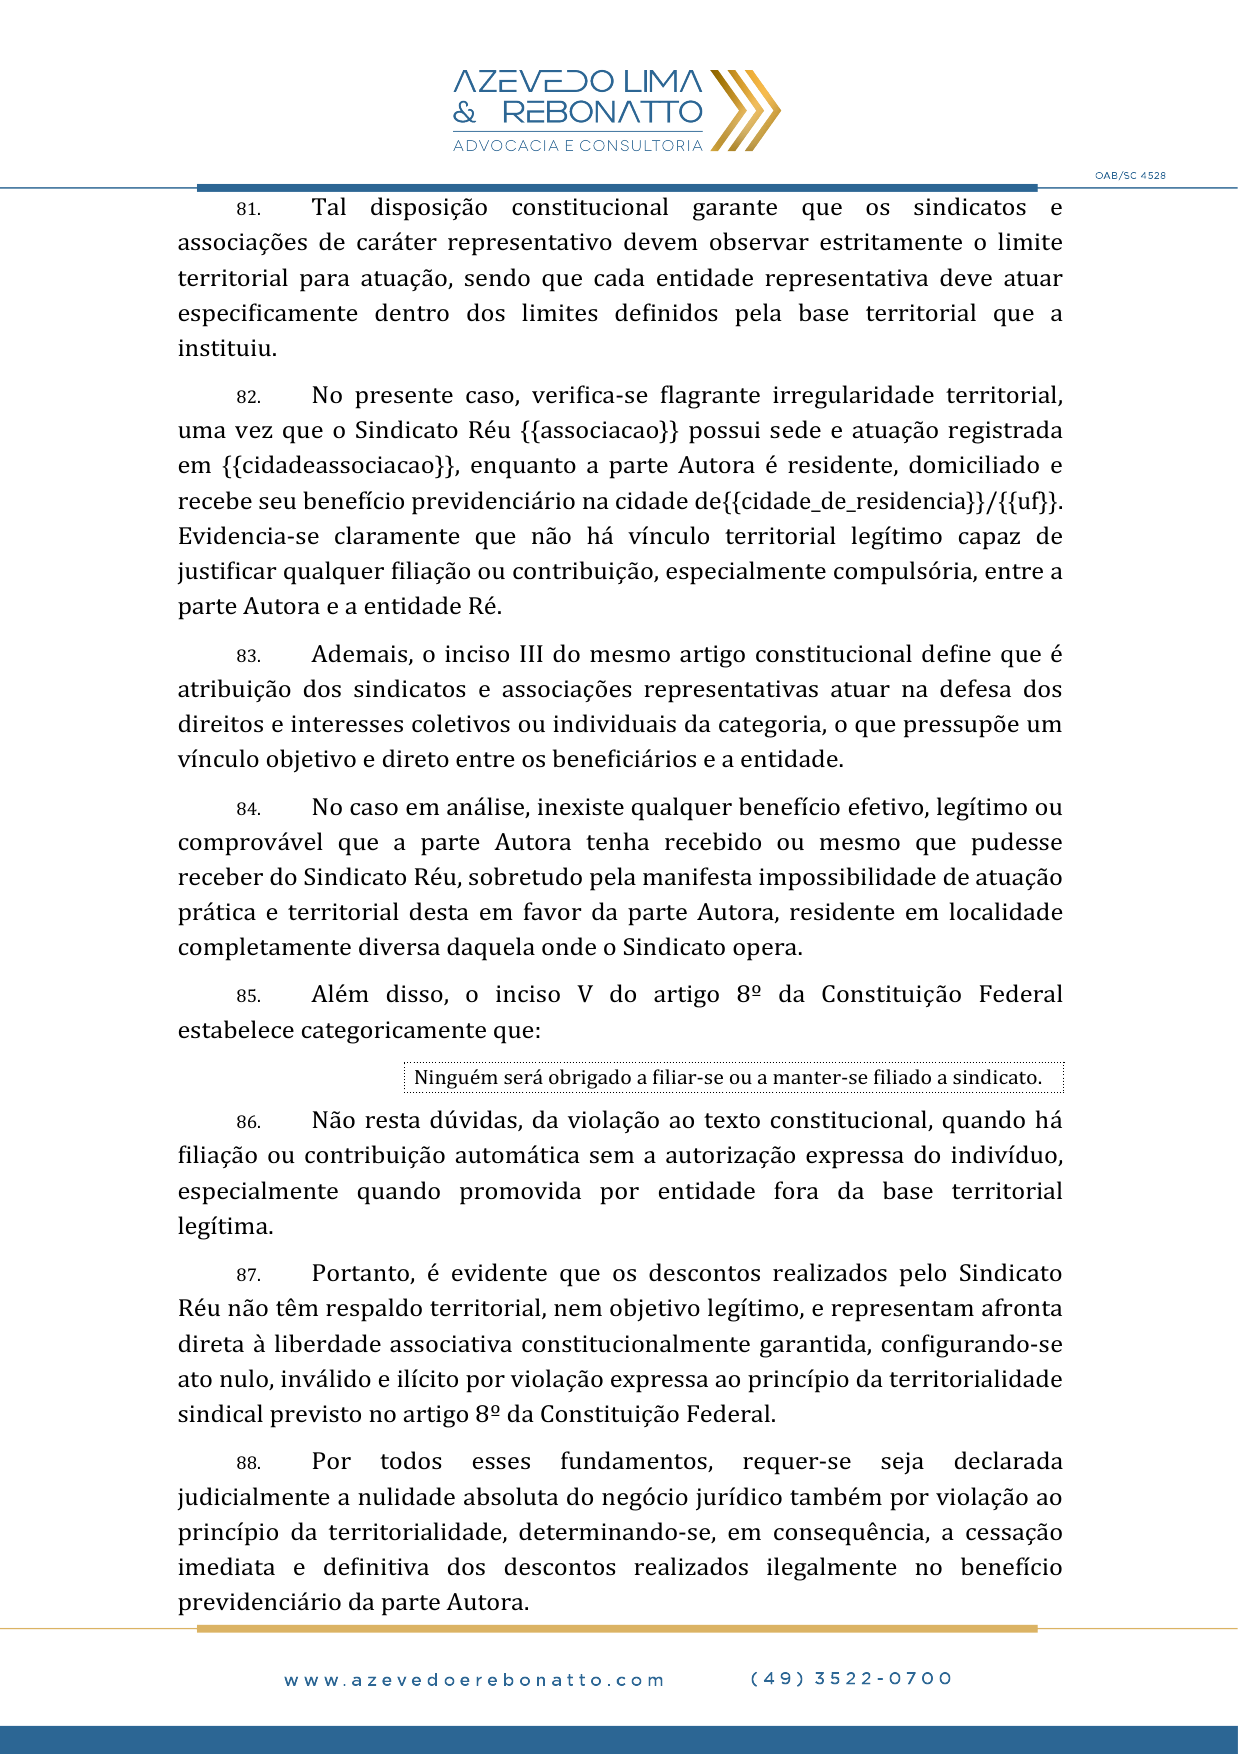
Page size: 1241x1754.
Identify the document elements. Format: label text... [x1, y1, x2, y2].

list Tal disposição constitucional garante que os sindicatos e associações de caráter representativo devem observar estritamente o limite territorial para atuação, sendo que cada entidade representativa deve atuar especificamente dentro dos limites definidos pela base territorial que a instituiu. [177, 192, 1063, 362]
picture [0, 0, 1238, 1754]
list No caso em análise, inexiste qualquer benefício efetivo, legítimo ou comprovável que a parte Autora tenha recebido ou mesmo que pudesse receber do Sindicato Réu, sobretudo pela manifesta impossibilidade de atuação prática e territorial desta em favor da parte Autora, residente em localidade completamente diversa daquela onde o Sindicato opera. [177, 791, 1063, 961]
list Não resta dúvidas, da violação ao texto constitucional, quando há filiação ou contribuição automática sem a autorização expressa do indivíduo, especialmente quando promovida por entidade fora da base territorial legítima. [177, 1105, 1063, 1240]
text Ninguém será obrigado a filiar-se ou a manter-se filiado a sindicato. [404, 1062, 1064, 1093]
list Portanto, é evidente que os descontos realizados pelo Sindicato Réu não têm respaldo territorial, nem objetivo legítimo, e representam afronta direta à liberdade associativa constitucionalmente garantida, configurando-se ato nulo, inválido e ilícito por violação expressa ao princípio da territorialidade sindical previsto no artigo 8º da Constituição Federal. [177, 1258, 1063, 1428]
list Além disso, o inciso V do artigo 8º da Constituição Federal estabelece categoricamente que: [177, 979, 1063, 1043]
list No presente caso, verifica-se flagrante irregularidade territorial, uma vez que o Sindicato Réu {{associacao}} possui sede e atuação registrada em {{cidadeassociacao}}, enquanto a parte Autora é residente, domiciliado e recebe seu benefício previdenciário na cidade de{{cidade_de_residencia}}/{{uf}}. Evidencia-se claramente que não há vínculo territorial legítimo capaz de justificar qualquer filiação ou contribuição, especialmente compulsória, entre a parte Autora e a entidade Ré. [177, 380, 1063, 620]
list Por todos esses fundamentos, requer-se seja declarada judicialmente a nulidade absoluta do negócio jurídico também por violação ao princípio da territorialidade, determinando-se, em consequência, a cessação imediata e definitiva dos descontos realizados ilegalmente no benefício previdenciário da parte Autora. [177, 1446, 1063, 1616]
list Ademais, o inciso III do mesmo artigo constitucional define que é atribuição dos sindicatos e associações representativas atuar na defesa dos direitos e interesses coletivos ou individuais da categoria, o que pressupõe um vínculo objetivo e direto entre os beneficiários e a entidade. [177, 638, 1063, 773]
